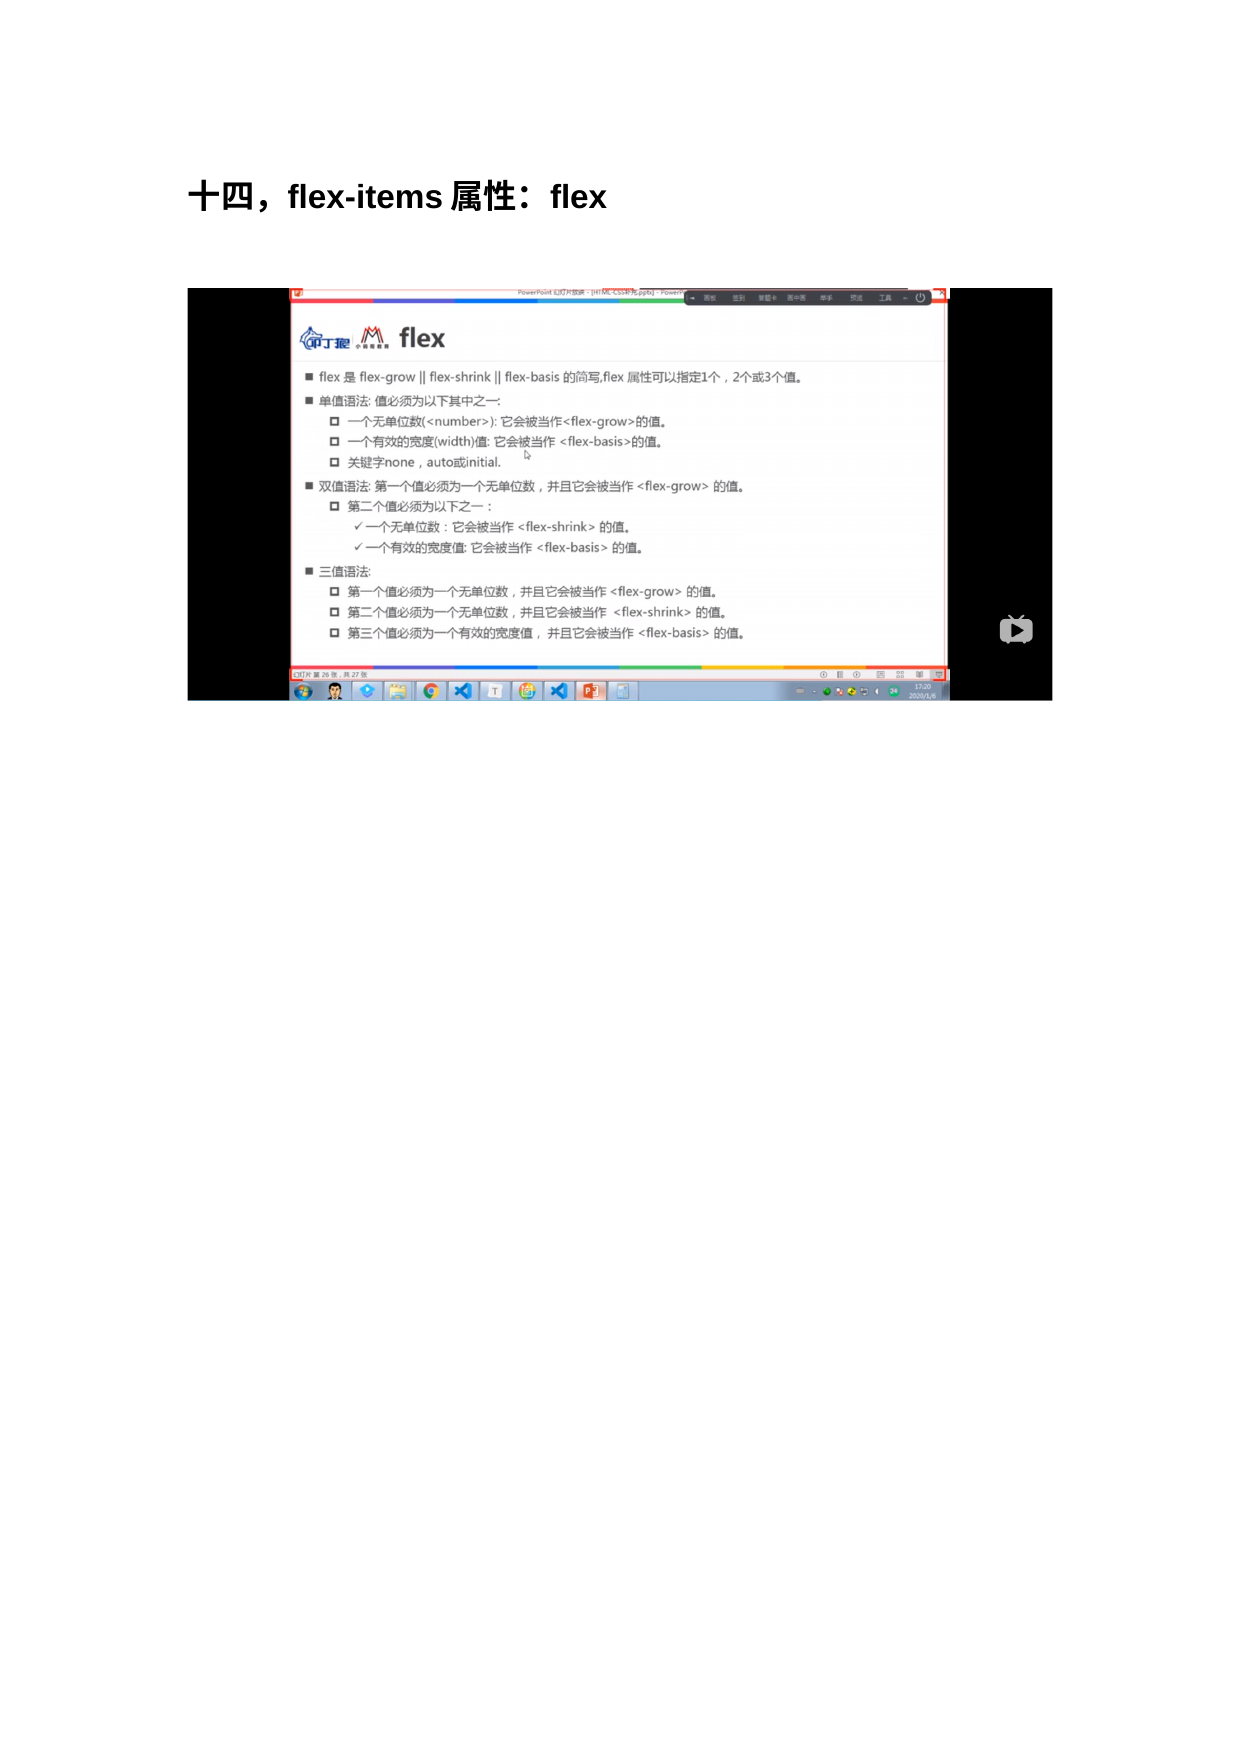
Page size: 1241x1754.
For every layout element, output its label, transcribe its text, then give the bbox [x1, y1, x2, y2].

subtitle flex-items属性：flex [187, 162, 1053, 227]
picture [187, 288, 1053, 701]
